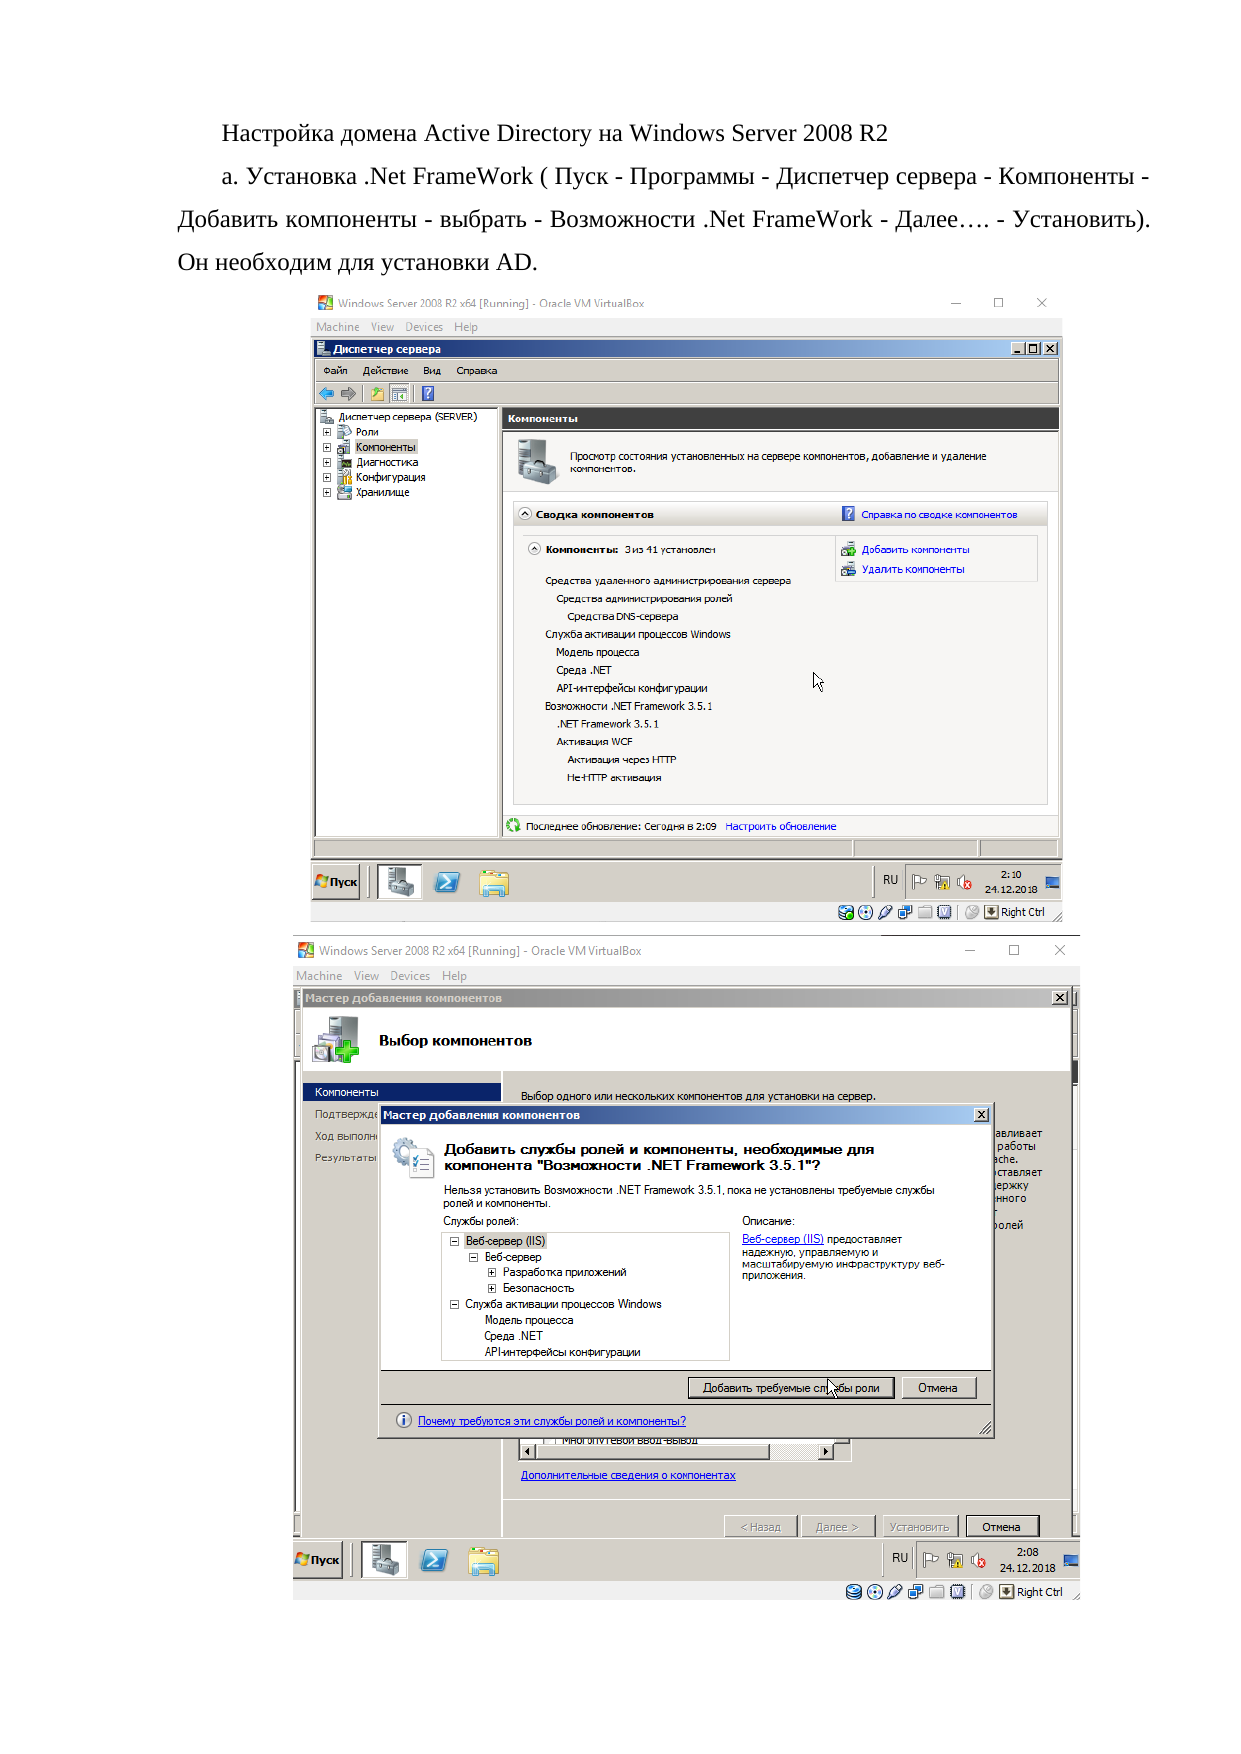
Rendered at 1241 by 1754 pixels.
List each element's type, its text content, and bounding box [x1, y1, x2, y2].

picture [310, 290, 1063, 922]
text a. Установка .Net FrameWork ( Пуск - Программы - Диспетчер сервера - Компоненты - Добавить компоненты - выбрать - Возможности .Net FrameWork - Далее…. - Установить). Он необходим для установки AD. [177, 161, 1152, 276]
picture [293, 935, 1081, 1600]
text Настройка домена Active Directory на Windows Server 2008 R2 [177, 118, 1152, 147]
